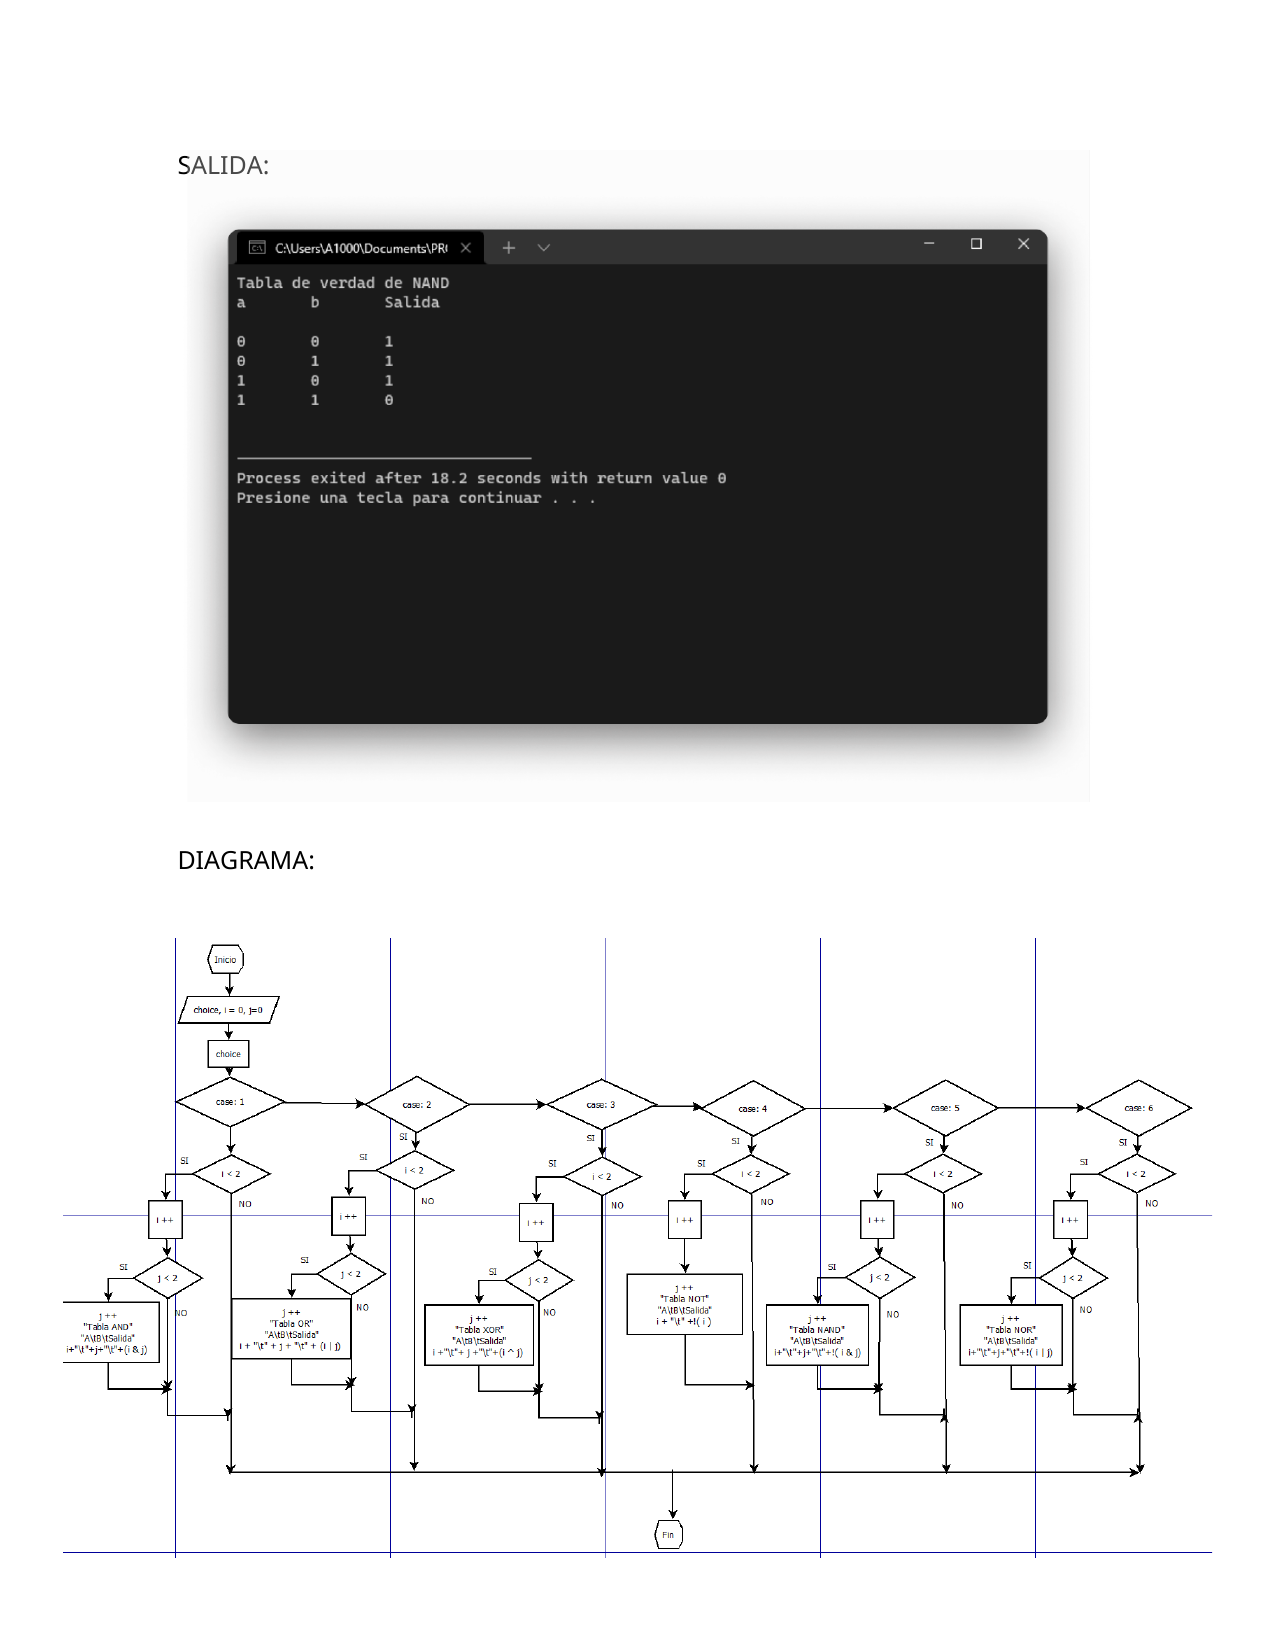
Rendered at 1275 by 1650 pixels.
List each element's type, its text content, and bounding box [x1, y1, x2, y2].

picture [177, 150, 1098, 802]
picture [63, 938, 1213, 1558]
text DIAGRAMA: [177, 842, 1098, 876]
